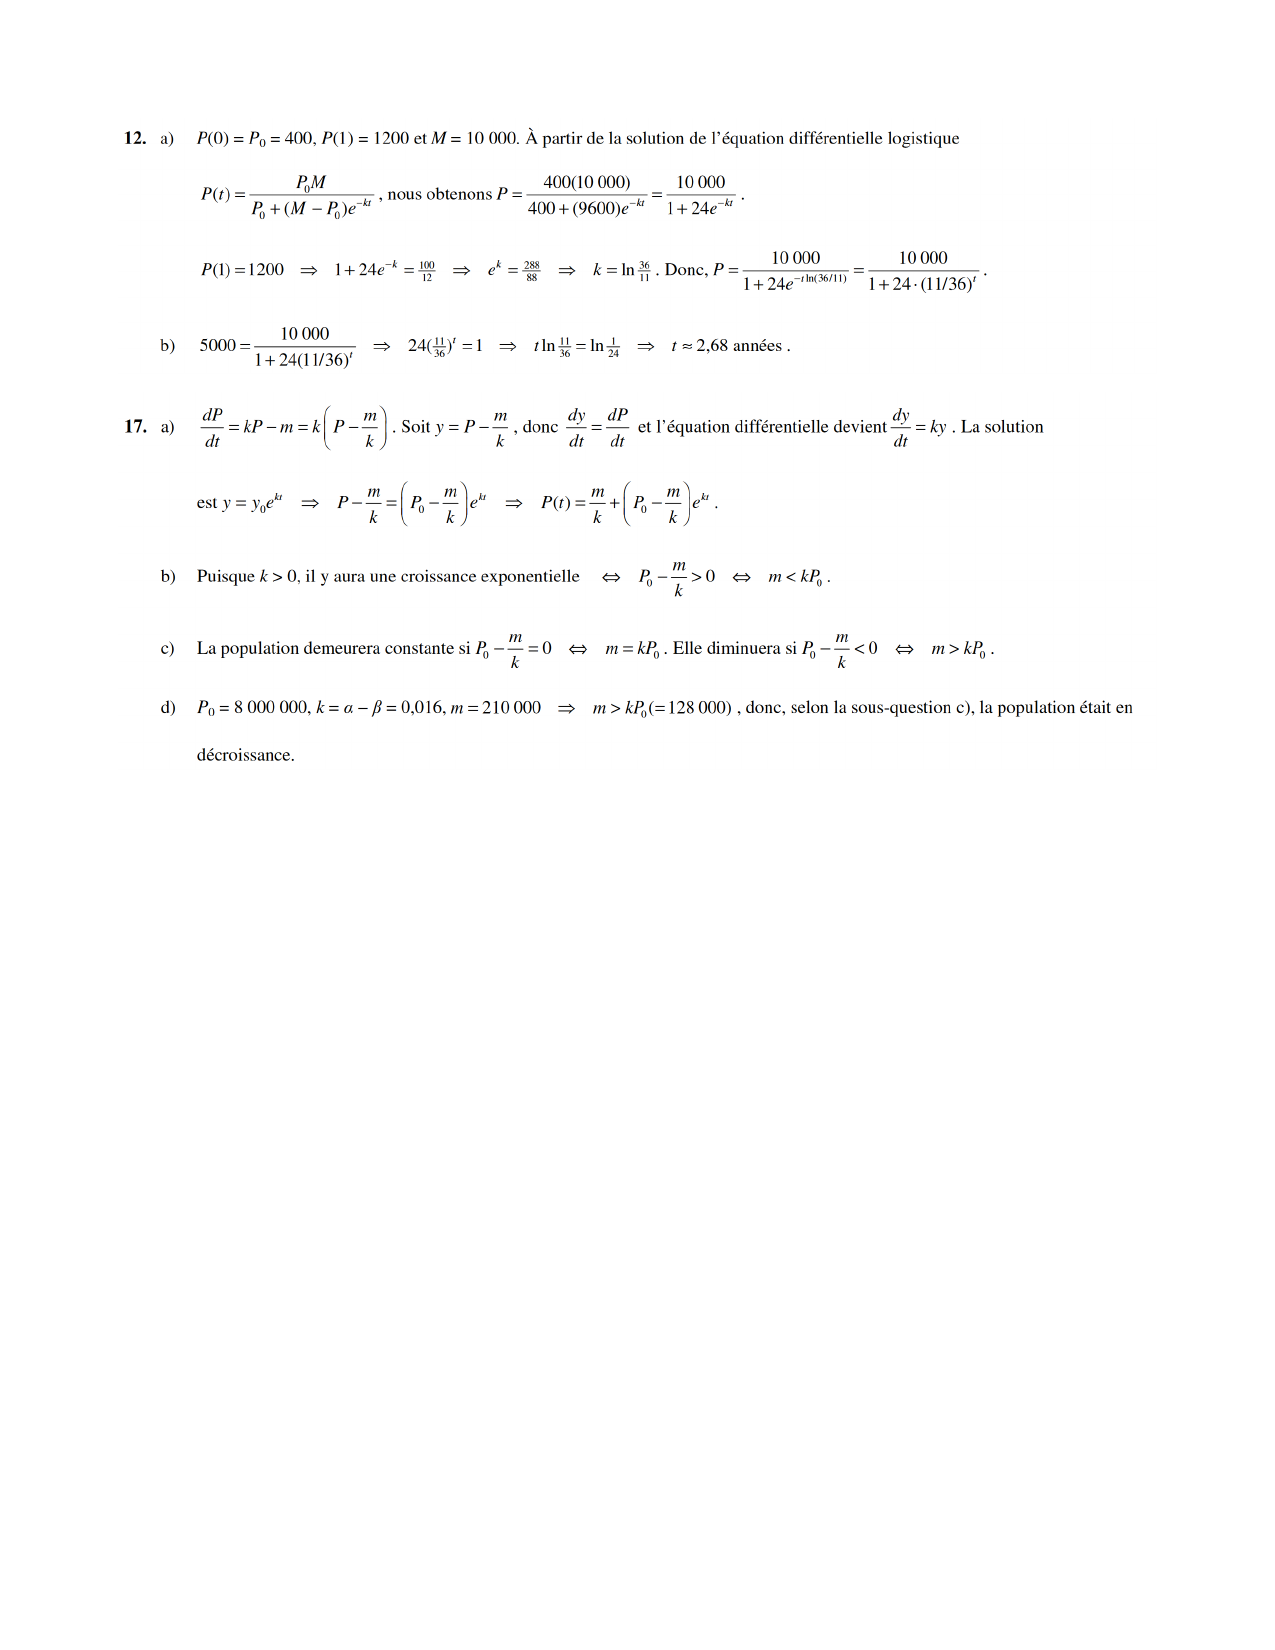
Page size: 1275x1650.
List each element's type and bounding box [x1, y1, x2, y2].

picture [118, 392, 1157, 770]
picture [118, 118, 1157, 374]
